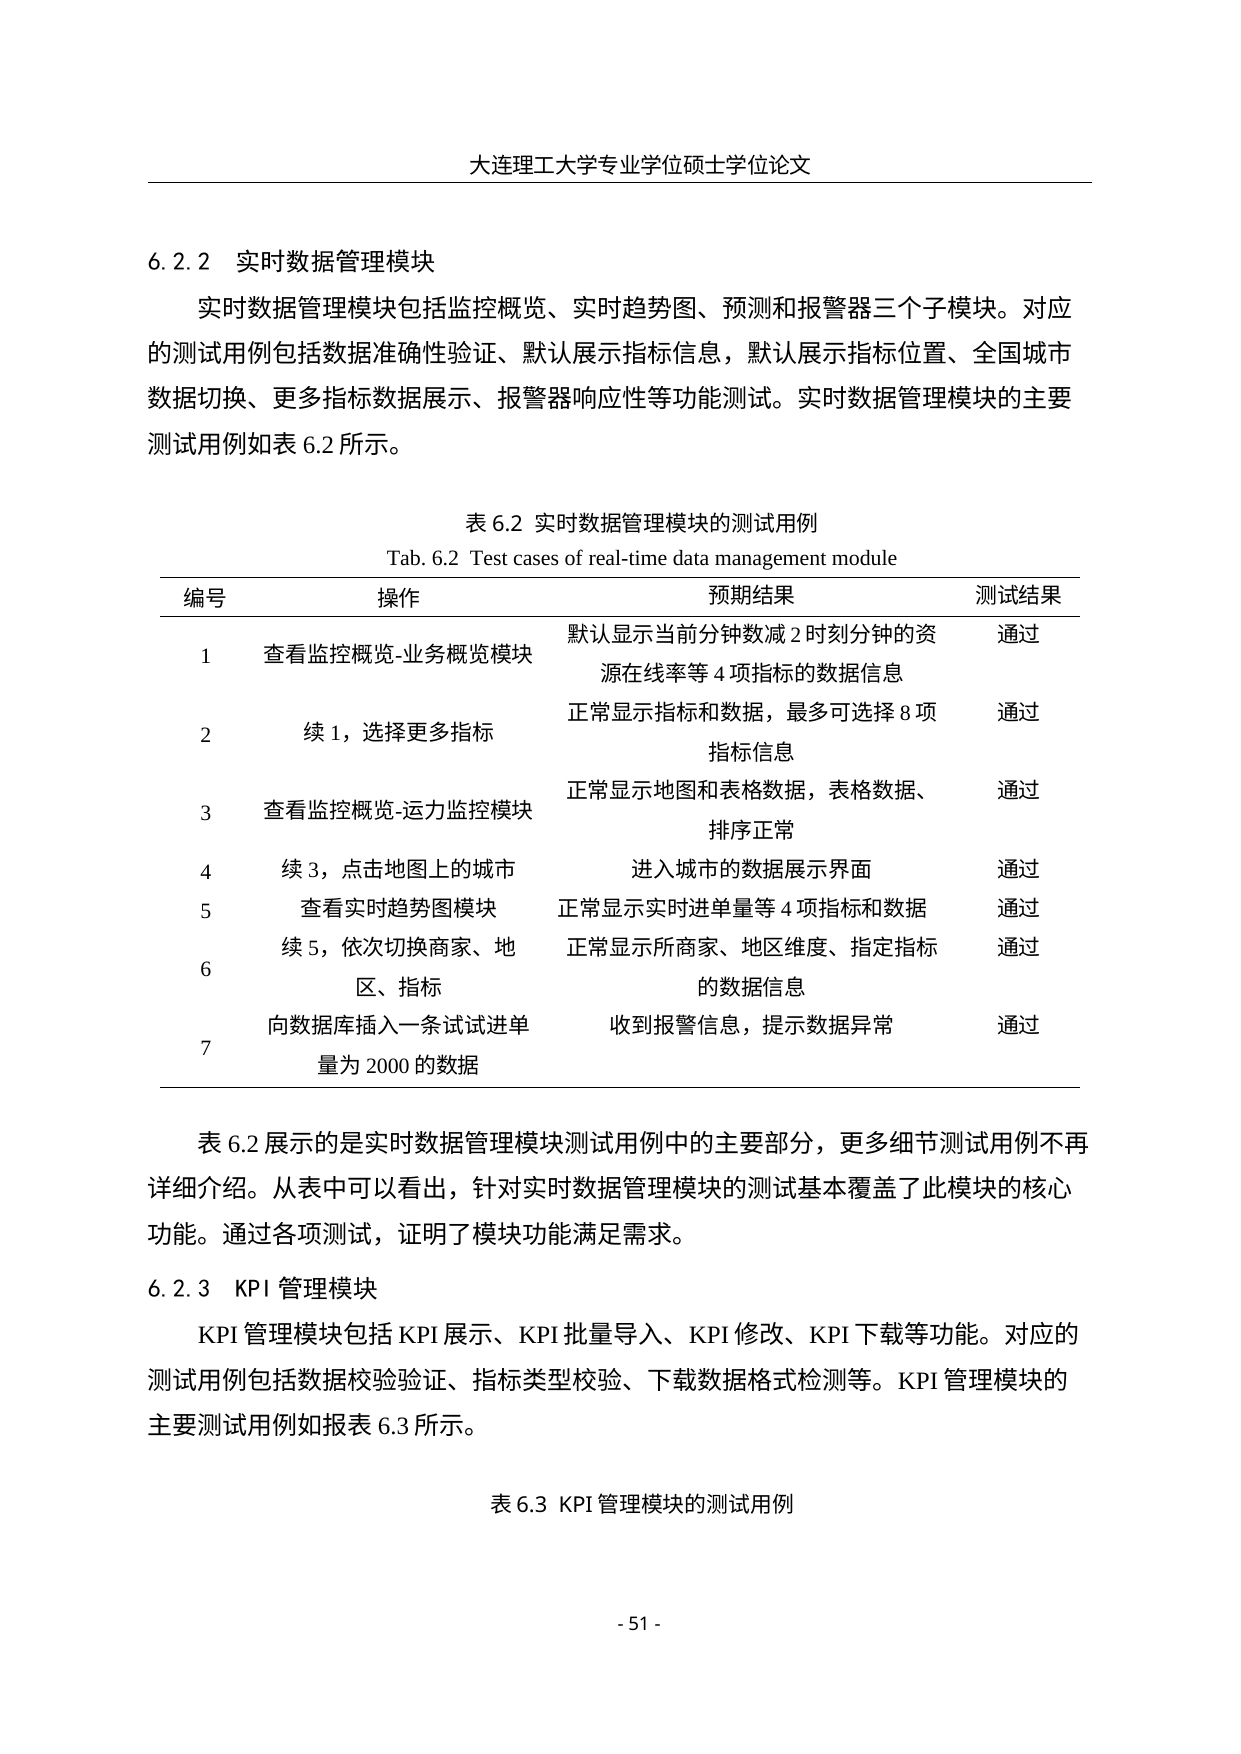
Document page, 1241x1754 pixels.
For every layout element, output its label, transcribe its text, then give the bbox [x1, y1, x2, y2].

text 实时数据管理模块包括监控概览、实时趋势图、预测和报警器三个子模块。对应的测试用例包括数据准确性验证、默认展示指标信息，默认展示指标位置、全国城市数据切换、更多指标数据展示、报警器响应性等功能测试。实时数据管理模块的主要测试用例如表6.2所示。 [148, 288, 1092, 461]
table_cell 通过 [957, 617, 1080, 695]
subtitle 6.2.2 实时数据管理模块 [148, 246, 1092, 274]
table_cell 通过 [957, 774, 1080, 852]
table_cell 进入城市的数据展示界面 [546, 852, 957, 891]
table_cell 5 [160, 891, 251, 930]
table_header 编号 [160, 578, 251, 616]
table_cell 2 [160, 695, 251, 773]
table_cell 查看实时趋势图模块 [251, 891, 546, 930]
table_cell 续5，依次切换商家、地区、指标 [251, 930, 546, 1008]
table_cell 正常显示指标和数据，最多可选择8项指标信息 [546, 695, 957, 773]
table_cell 通过 [957, 1008, 1080, 1087]
table_cell 1 [160, 617, 251, 695]
table_cell 正常显示地图和表格数据，表格数据、排序正常 [546, 774, 957, 852]
text 表6.2 实时数据管理模块的测试用例 [148, 506, 1092, 537]
table_cell 续3，点击地图上的城市 [251, 852, 546, 891]
table_cell 续1，选择更多指标 [251, 695, 546, 773]
text 表6.2展示的是实时数据管理模块测试用例中的主要部分，更多细节测试用例不再详细介绍。从表中可以看出，针对实时数据管理模块的测试基本覆盖了此模块的核心功能。通过各项测试，证明了模块功能满足需求。 [148, 1123, 1092, 1250]
table_cell 通过 [957, 891, 1080, 930]
table_cell 收到报警信息，提示数据异常 [546, 1008, 957, 1087]
table_cell 正常显示实时进单量等4项指标和数据 [546, 891, 957, 930]
table_cell 默认显示当前分钟数减2时刻分钟的资源在线率等4项指标的数据信息 [546, 617, 957, 695]
table_cell 正常显示所商家、地区维度、指定指标的数据信息 [546, 930, 957, 1008]
table_cell 7 [160, 1008, 251, 1087]
table_cell 通过 [957, 695, 1080, 773]
subtitle 6.2.3 KPI管理模块 [148, 1272, 1092, 1301]
table_cell 4 [160, 852, 251, 891]
table_cell 3 [160, 774, 251, 852]
table_cell 通过 [957, 930, 1080, 1008]
table_cell 查看监控概览-运力监控模块 [251, 774, 546, 852]
text 表6.3 KPI管理模块的测试用例 [148, 1487, 1092, 1518]
table_header 操作 [251, 578, 546, 616]
table_cell 6 [160, 930, 251, 1008]
table_header 预期结果 [546, 578, 957, 616]
table_cell 向数据库插入一条试试进单量为2000的数据 [251, 1008, 546, 1087]
table_cell 通过 [957, 852, 1080, 891]
table_cell 查看监控概览-业务概览模块 [251, 617, 546, 695]
text Tab. 6.2 Test cases of real-time data management module [148, 545, 1092, 570]
text KPI管理模块包括KPI展示、KPI批量导入、KPI修改、KPI下载等功能。对应的测试用例包括数据校验验证、指标类型校验、下载数据格式检测等。KPI管理模块的主要测试用例如报表6.3所示。 [148, 1315, 1092, 1442]
table_header 测试结果 [957, 578, 1080, 616]
